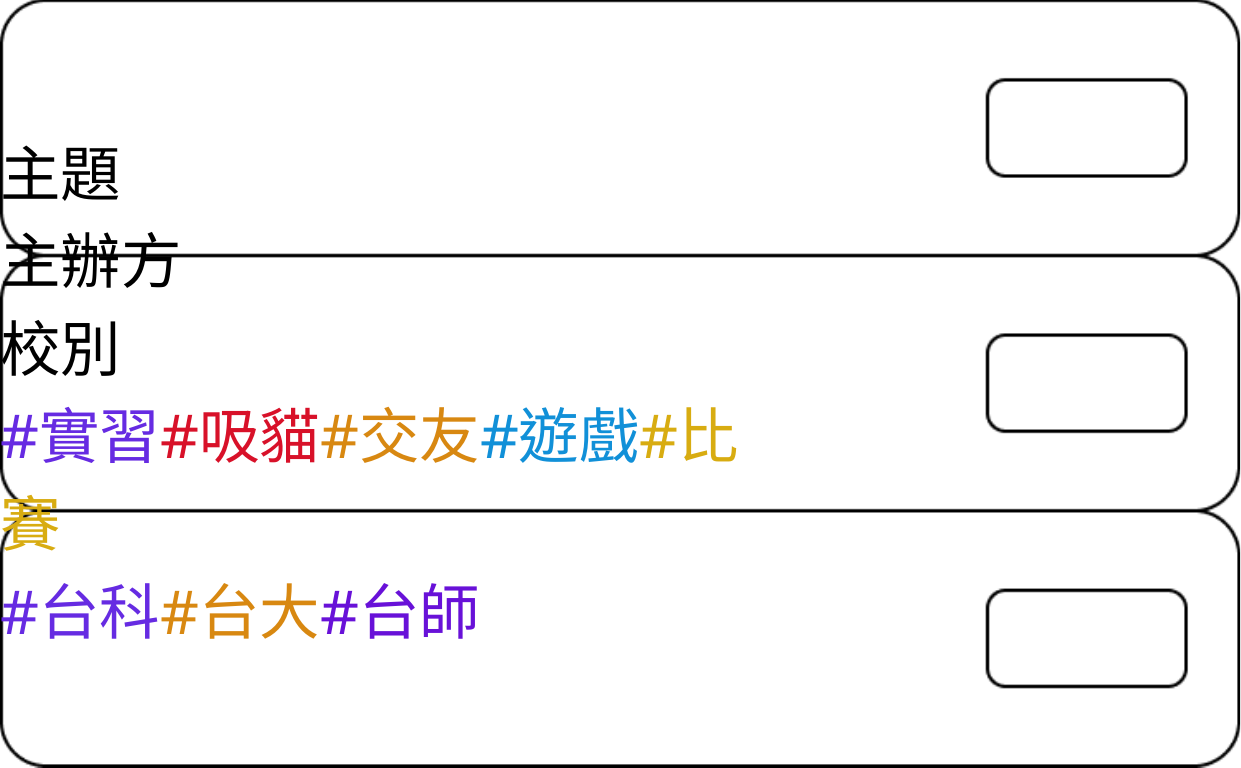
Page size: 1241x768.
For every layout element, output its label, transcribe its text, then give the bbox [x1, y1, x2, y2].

table_header #實習#吸貓#交友#遊戲#比賽 [0, 389, 787, 564]
table_header 主題 [0, 126, 126, 214]
table_header #台科#台大#台師大 [0, 564, 535, 652]
table_header 校別 [0, 301, 126, 389]
table_header 主辦方 [0, 214, 185, 301]
picture [0, 0, 1241, 768]
